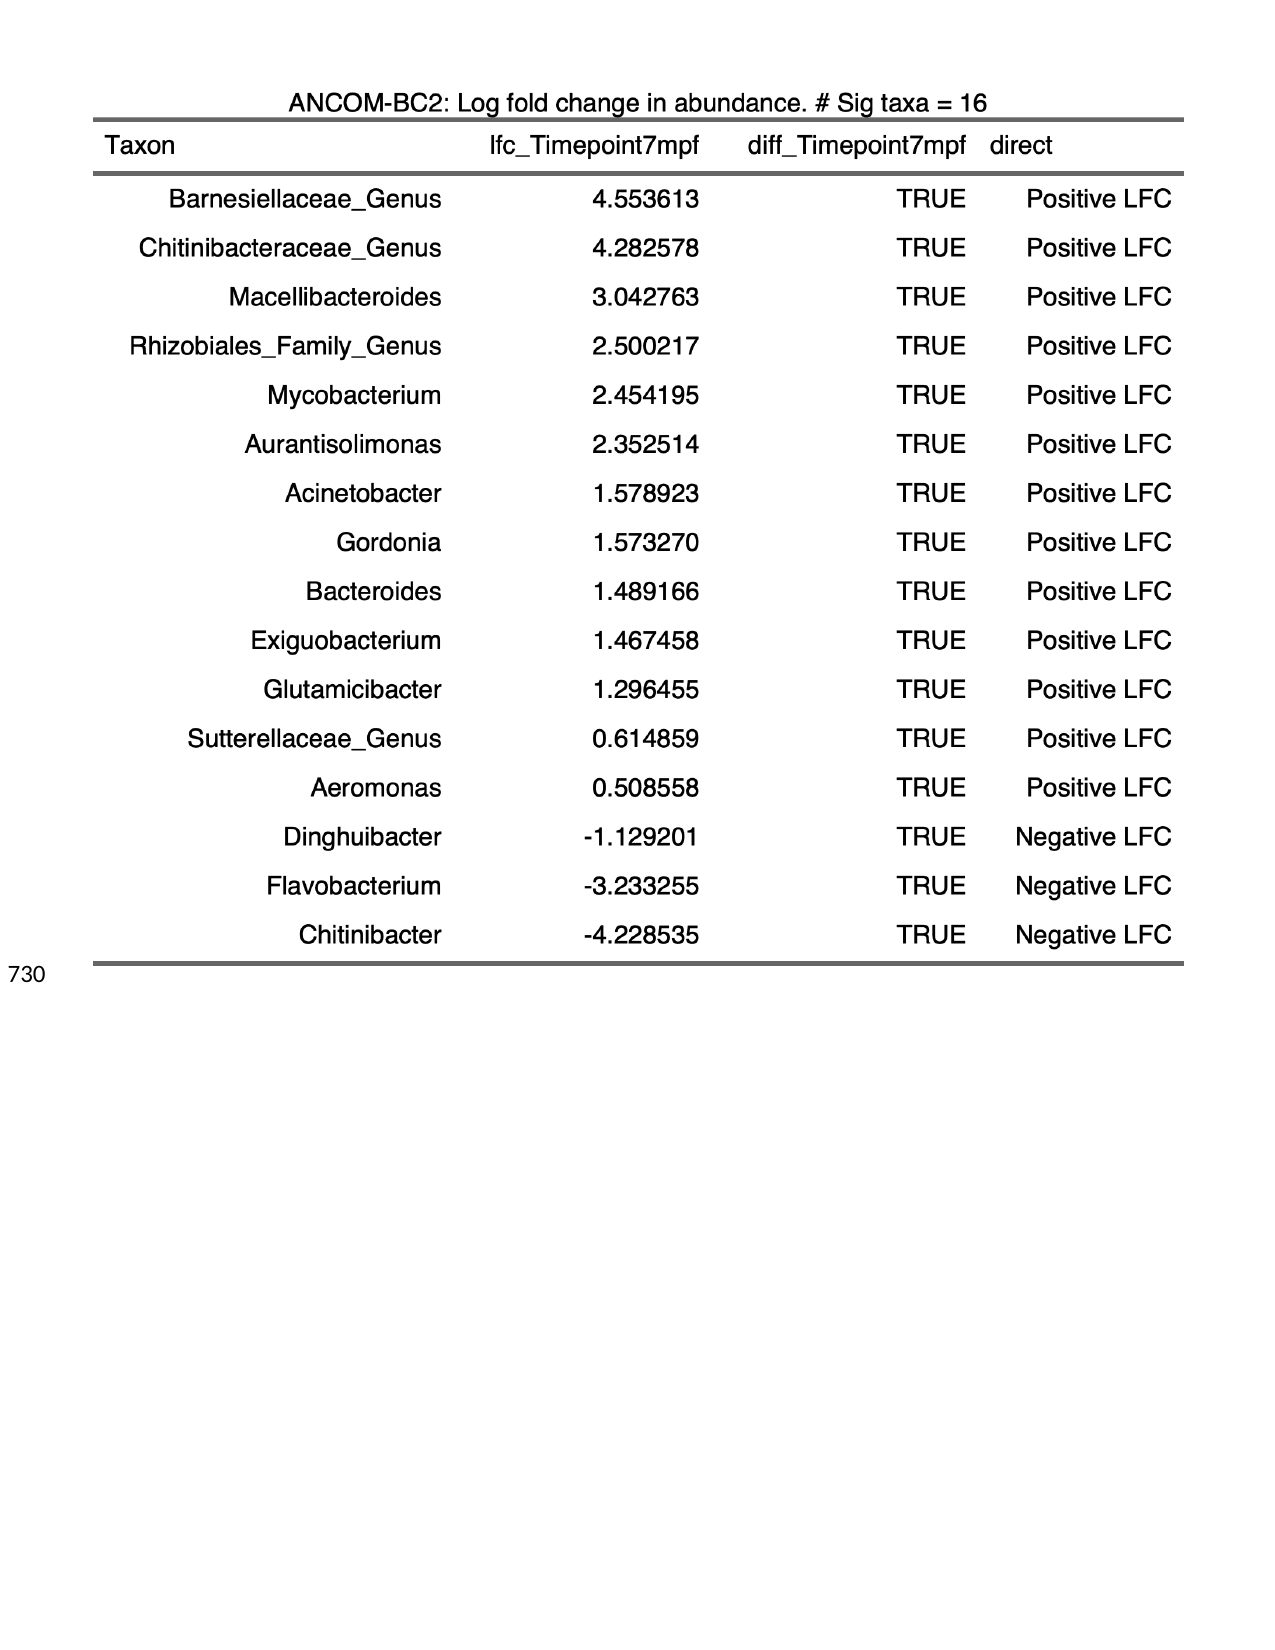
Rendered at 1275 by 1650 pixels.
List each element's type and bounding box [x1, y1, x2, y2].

picture [75, 75, 1200, 983]
